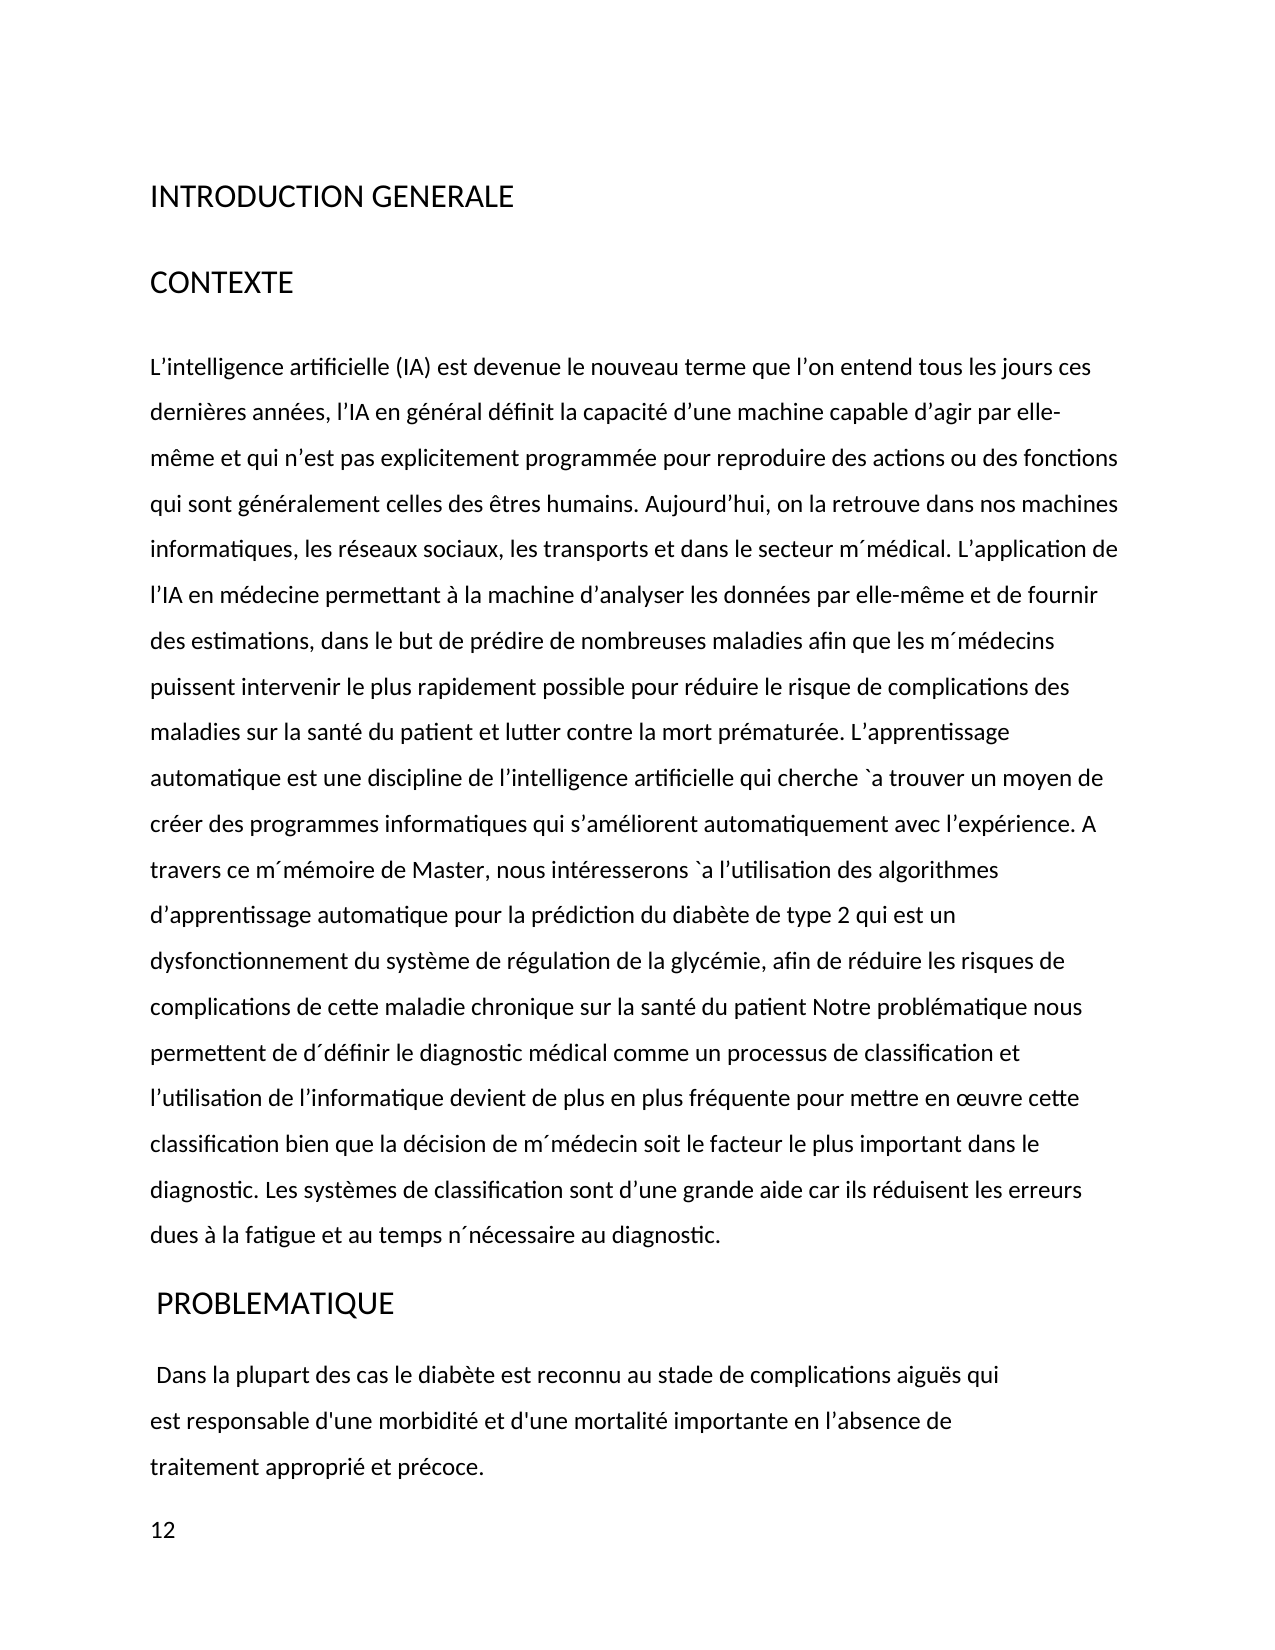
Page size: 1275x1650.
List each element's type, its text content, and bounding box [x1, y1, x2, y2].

subtitle PROBLEMATIQUE [156, 1282, 1125, 1323]
subtitle INTRODUCTION GENERALE [150, 175, 1125, 216]
subtitle CONTEXTE [150, 261, 1125, 302]
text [150, 1360, 1125, 1482]
list L’intelligence artificielle (IA) est devenue le nouveau terme que l’on entend tous les jours ces dernières années, l’IA en général définit la capacité d’une machine capable d’agir par elle-même et qui n’est pas explicitement programmée pour reproduire des actions ou des fonctions qui sont généralement celles des êtres humains. Aujourd’hui, on la retrouve dans nos machines informatiques, les réseaux sociaux, les transports et dans le secteur m´médical. L’application de l’IA en médecine permettant à la machine d’analyser les données par elle-même et de fournir des estimations, dans le but de prédire de nombreuses maladies afin que les m´médecins puissent intervenir le plus rapidement possible pour réduire le risque de complications des maladies sur la santé du patient et lutter contre la mort prématurée. L’apprentissage automatique est une discipline de l’intelligence artificielle qui cherche `a trouver un moyen de créer des programmes informatiques qui s’améliorent automatiquement avec l’expérience. A travers ce m´mémoire de Master, nous intéresserons `a l’utilisation des algorithmes d’apprentissage automatique pour la prédiction du diabète de type 2 qui est un dysfonctionnement du système de régulation de la glycémie, afin de réduire les risques de complications de cette maladie chronique sur la santé du patient Notre problématique nous permettent de d´définir le diagnostic médical comme un processus de classification et l’utilisation de l’informatique devient de plus en plus fréquente pour mettre en œuvre cette classification bien que la décision de m´médecin soit le facteur le plus important dans le diagnostic. Les systèmes de classification sont d’une grande aide car ils réduisent les erreurs dues à la fatigue et au temps n´nécessaire au diagnostic. [150, 305, 1125, 1250]
